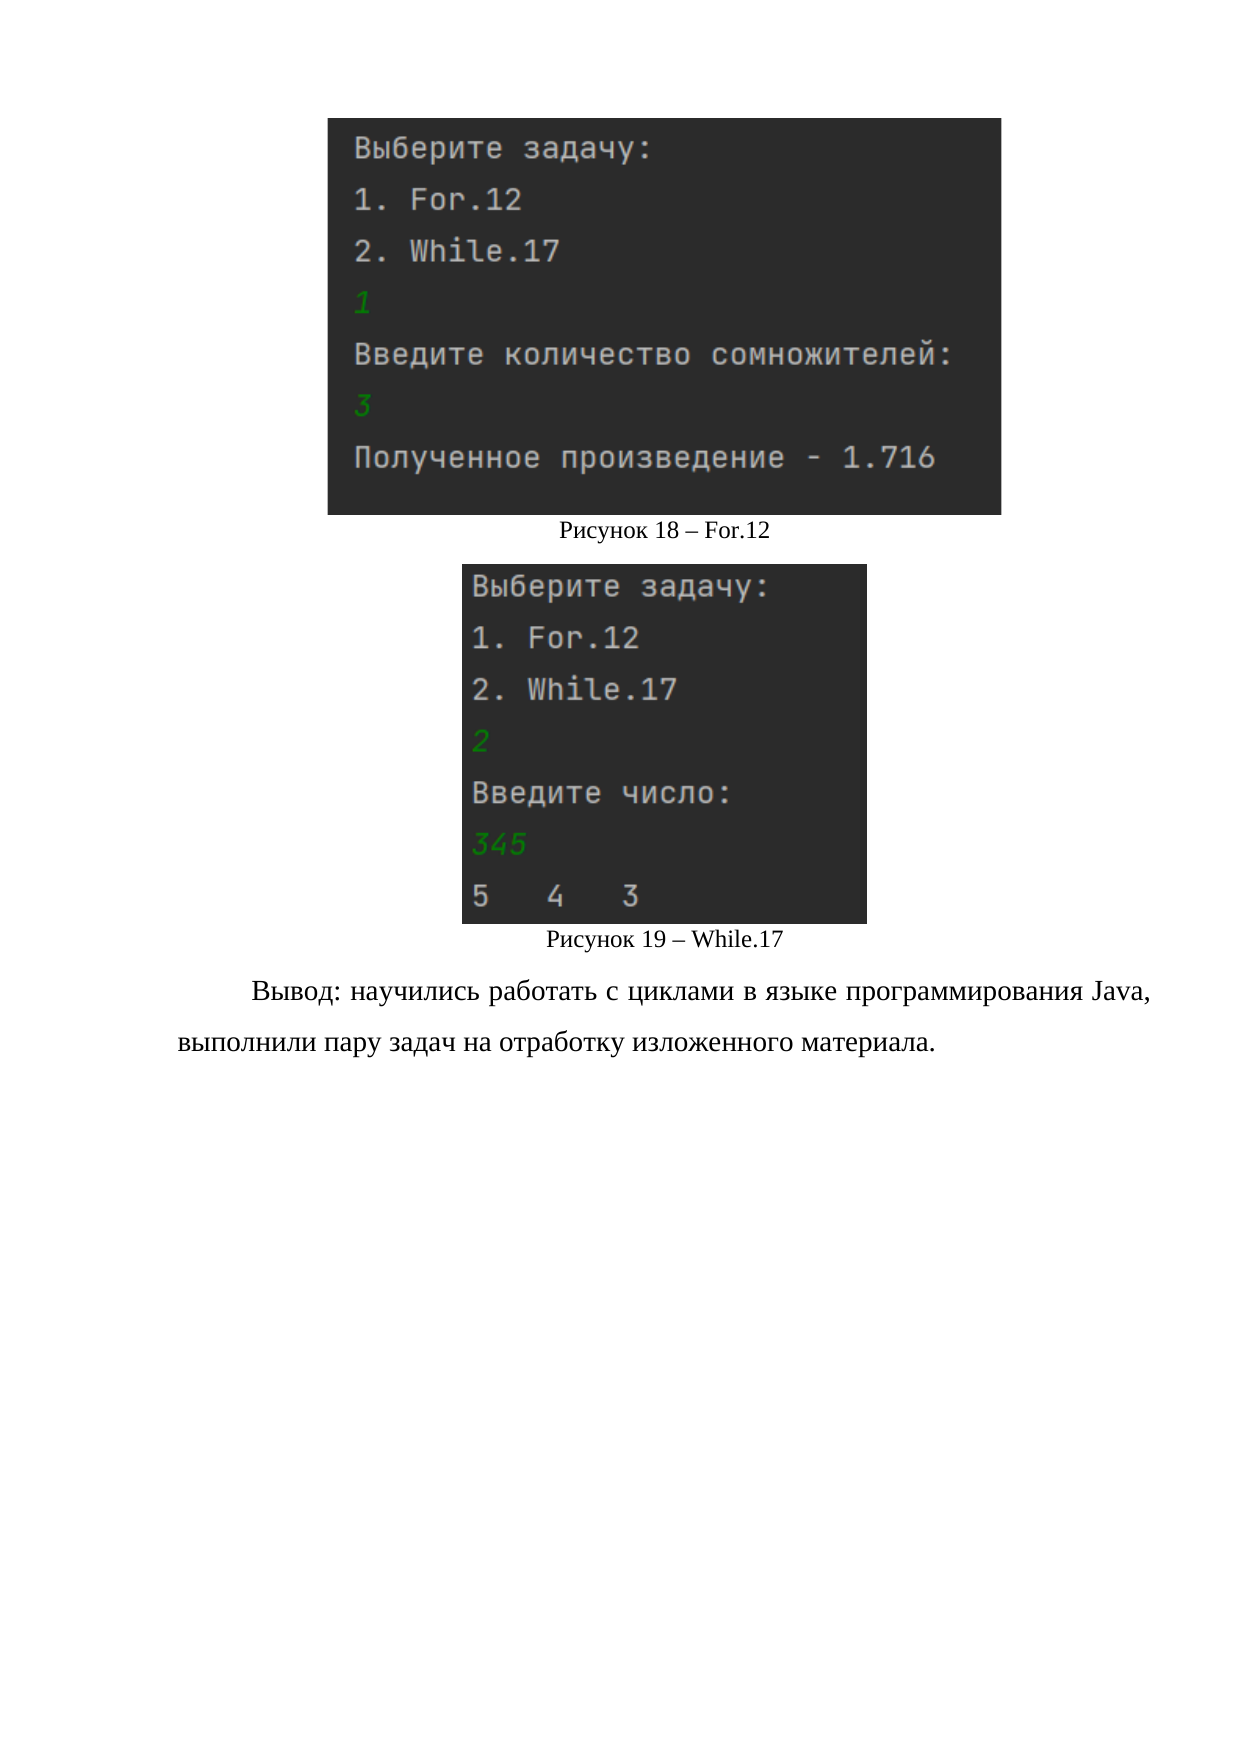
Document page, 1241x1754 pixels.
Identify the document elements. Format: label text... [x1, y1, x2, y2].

text Рисунок 19 – While.17 [177, 924, 1152, 953]
picture [462, 564, 867, 924]
text Вывод: научились работать с циклами в языке программирования Java, выполнили пару задач на отработку изложенного материала. [177, 973, 1152, 1057]
text Рисунок 18 – For.12 [177, 515, 1152, 544]
picture [327, 118, 1002, 515]
